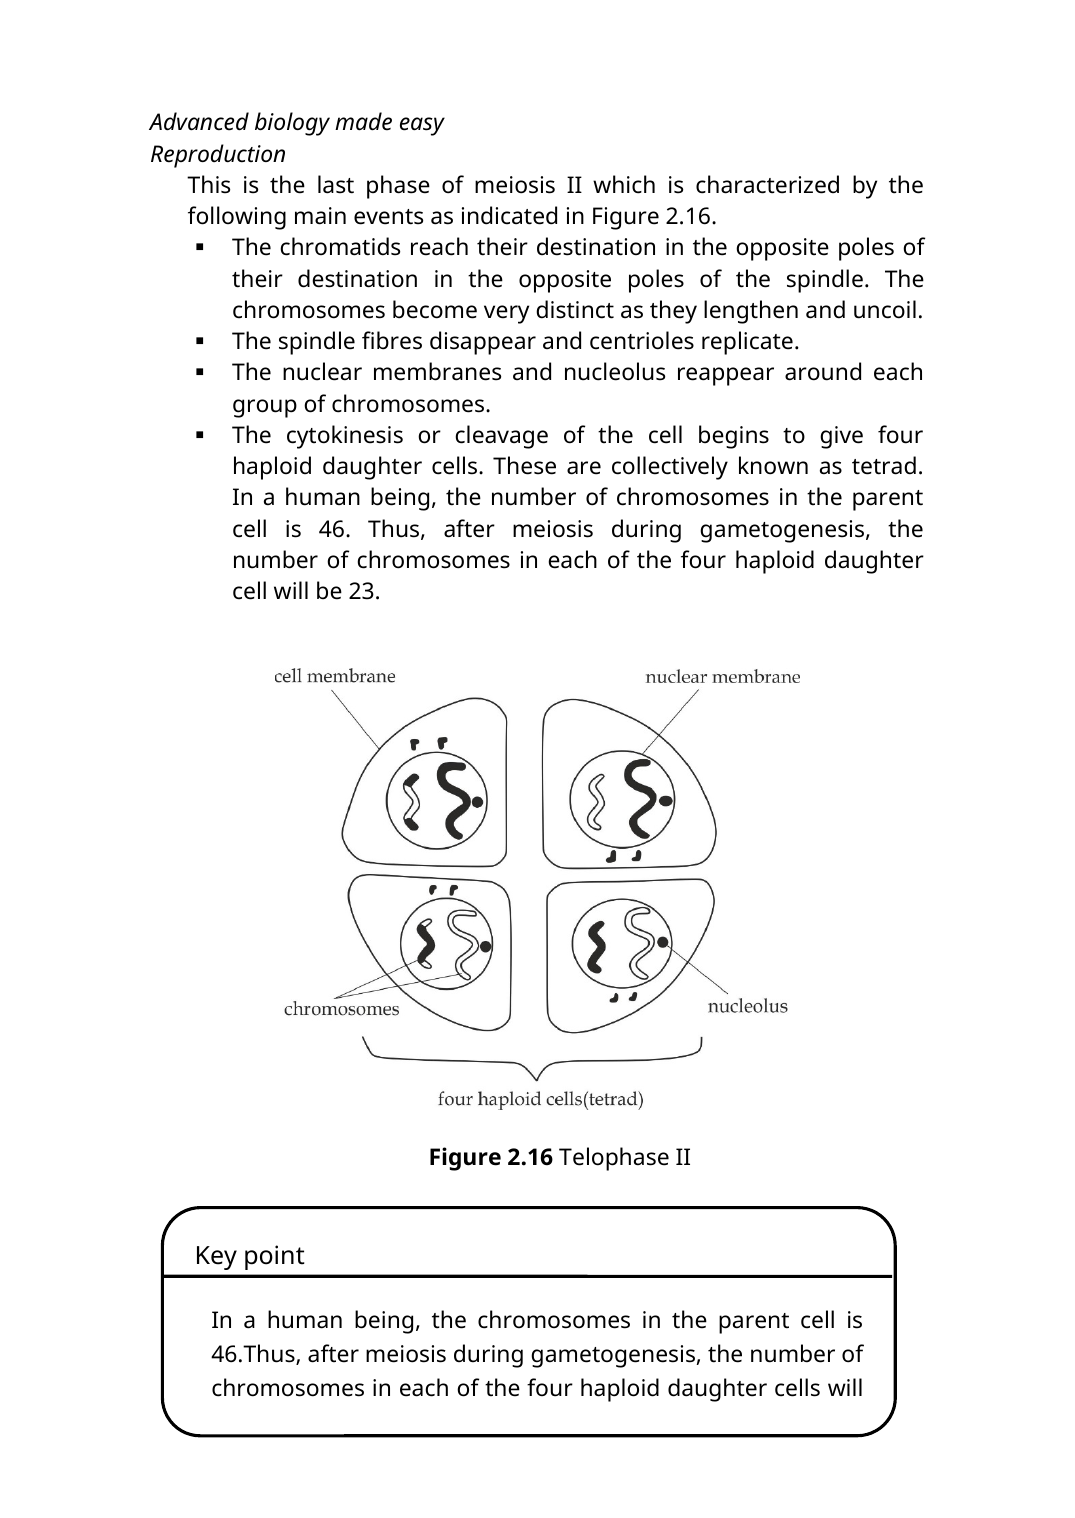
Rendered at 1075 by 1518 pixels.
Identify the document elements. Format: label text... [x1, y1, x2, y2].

list The spindle fibres disappear and centrioles replicate. [194, 325, 925, 356]
list The chromatids reach their destination in the opposite poles of their destination in the opposite poles of the spindle. The chromosomes become very distinct as they lengthen and uncoil. [194, 231, 925, 325]
picture [275, 668, 800, 1110]
list The cytokinesis or cleavage of the cell begins to give four haploid daughter cells. These are collectively known as tetrad. In a human being, the number of chromosomes in the parent cell is 46. Thus, after meiosis during gametogenesis, the number of chromosomes in each of the four haploid daughter cell will be 23. [194, 419, 925, 606]
list This is the last phase of meiosis II which is characterized by the following main events as indicated in Figure 2.16. [187, 169, 925, 231]
text Key point [194, 1238, 925, 1272]
text Figure 2.16 Telophase II [194, 1141, 925, 1172]
list The nuclear membranes and nucleolus reappear around each group of chromosomes. [194, 356, 925, 419]
